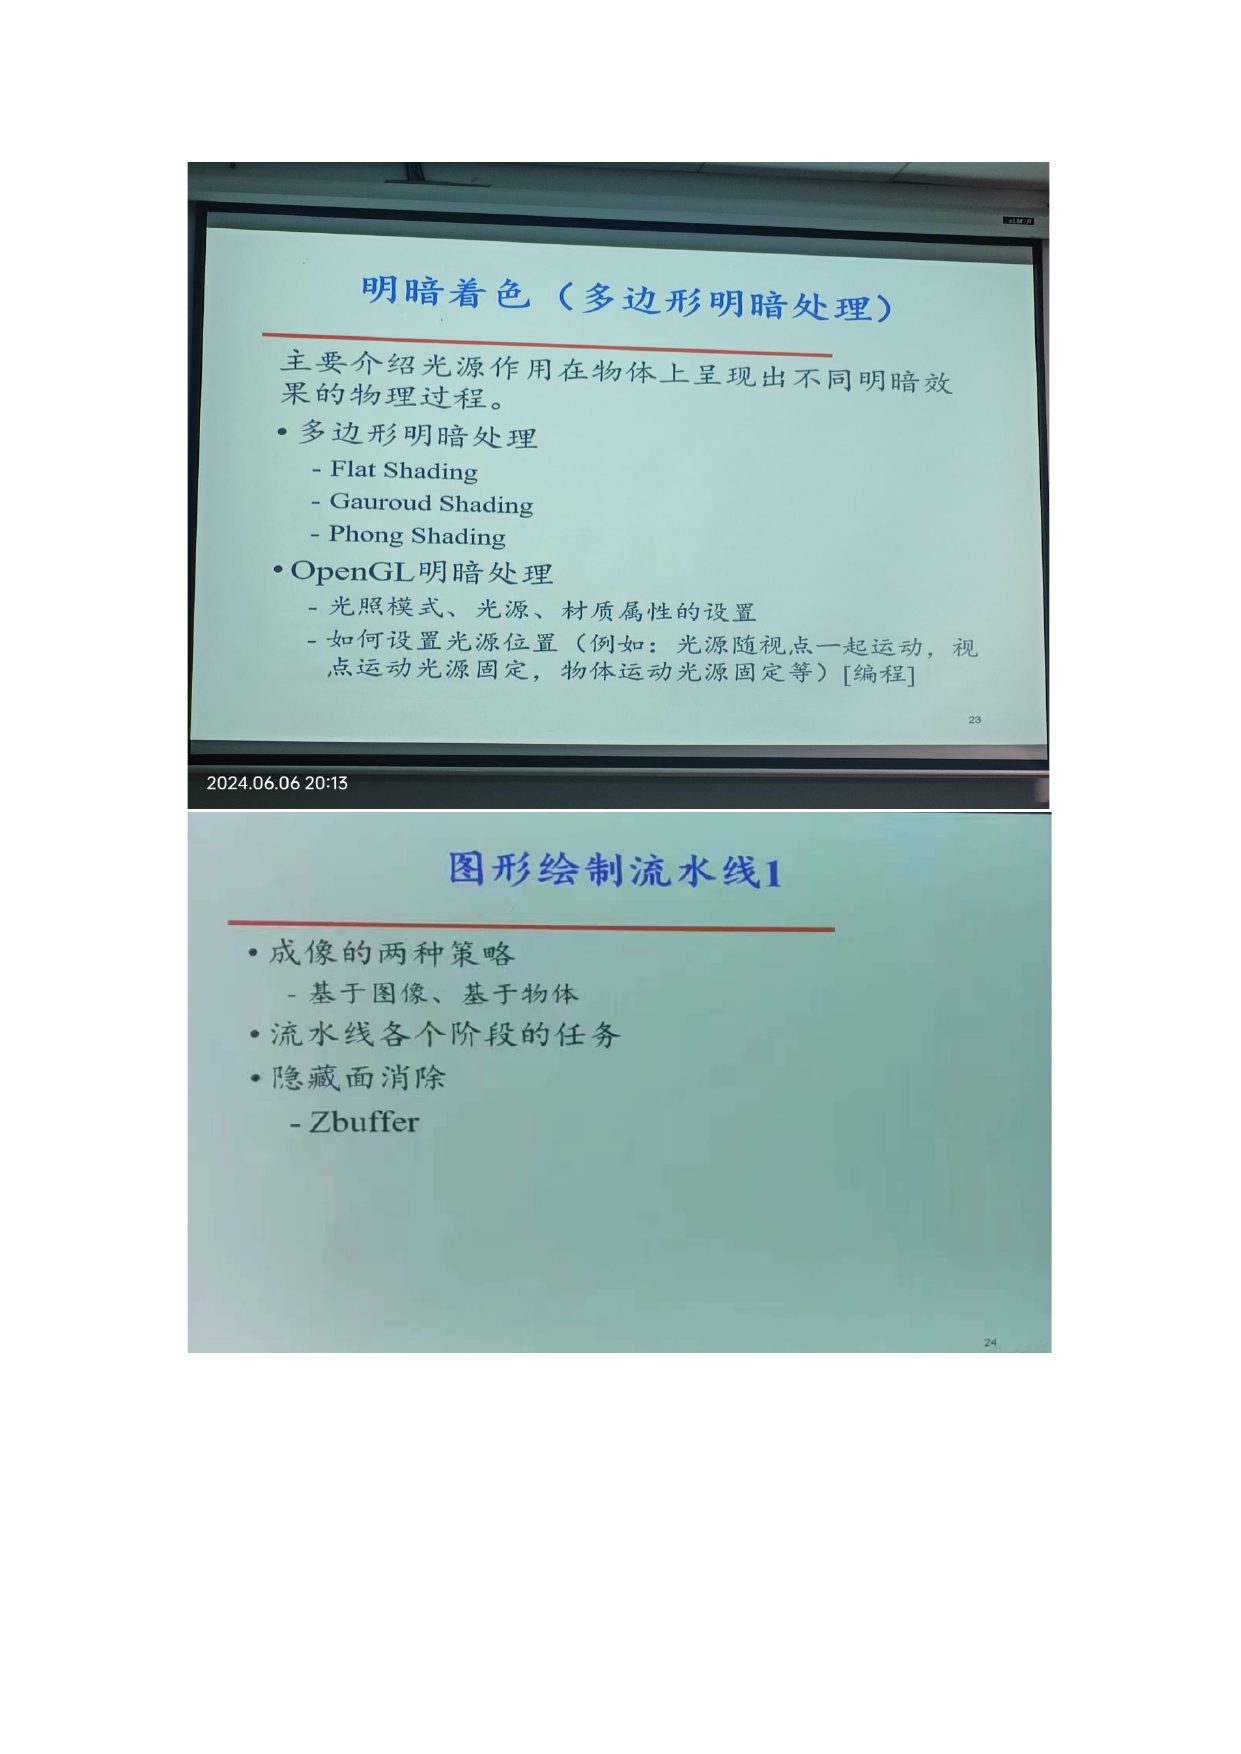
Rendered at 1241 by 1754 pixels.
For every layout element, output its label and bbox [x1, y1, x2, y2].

picture [187, 812, 1052, 1353]
picture [187, 162, 1050, 809]
